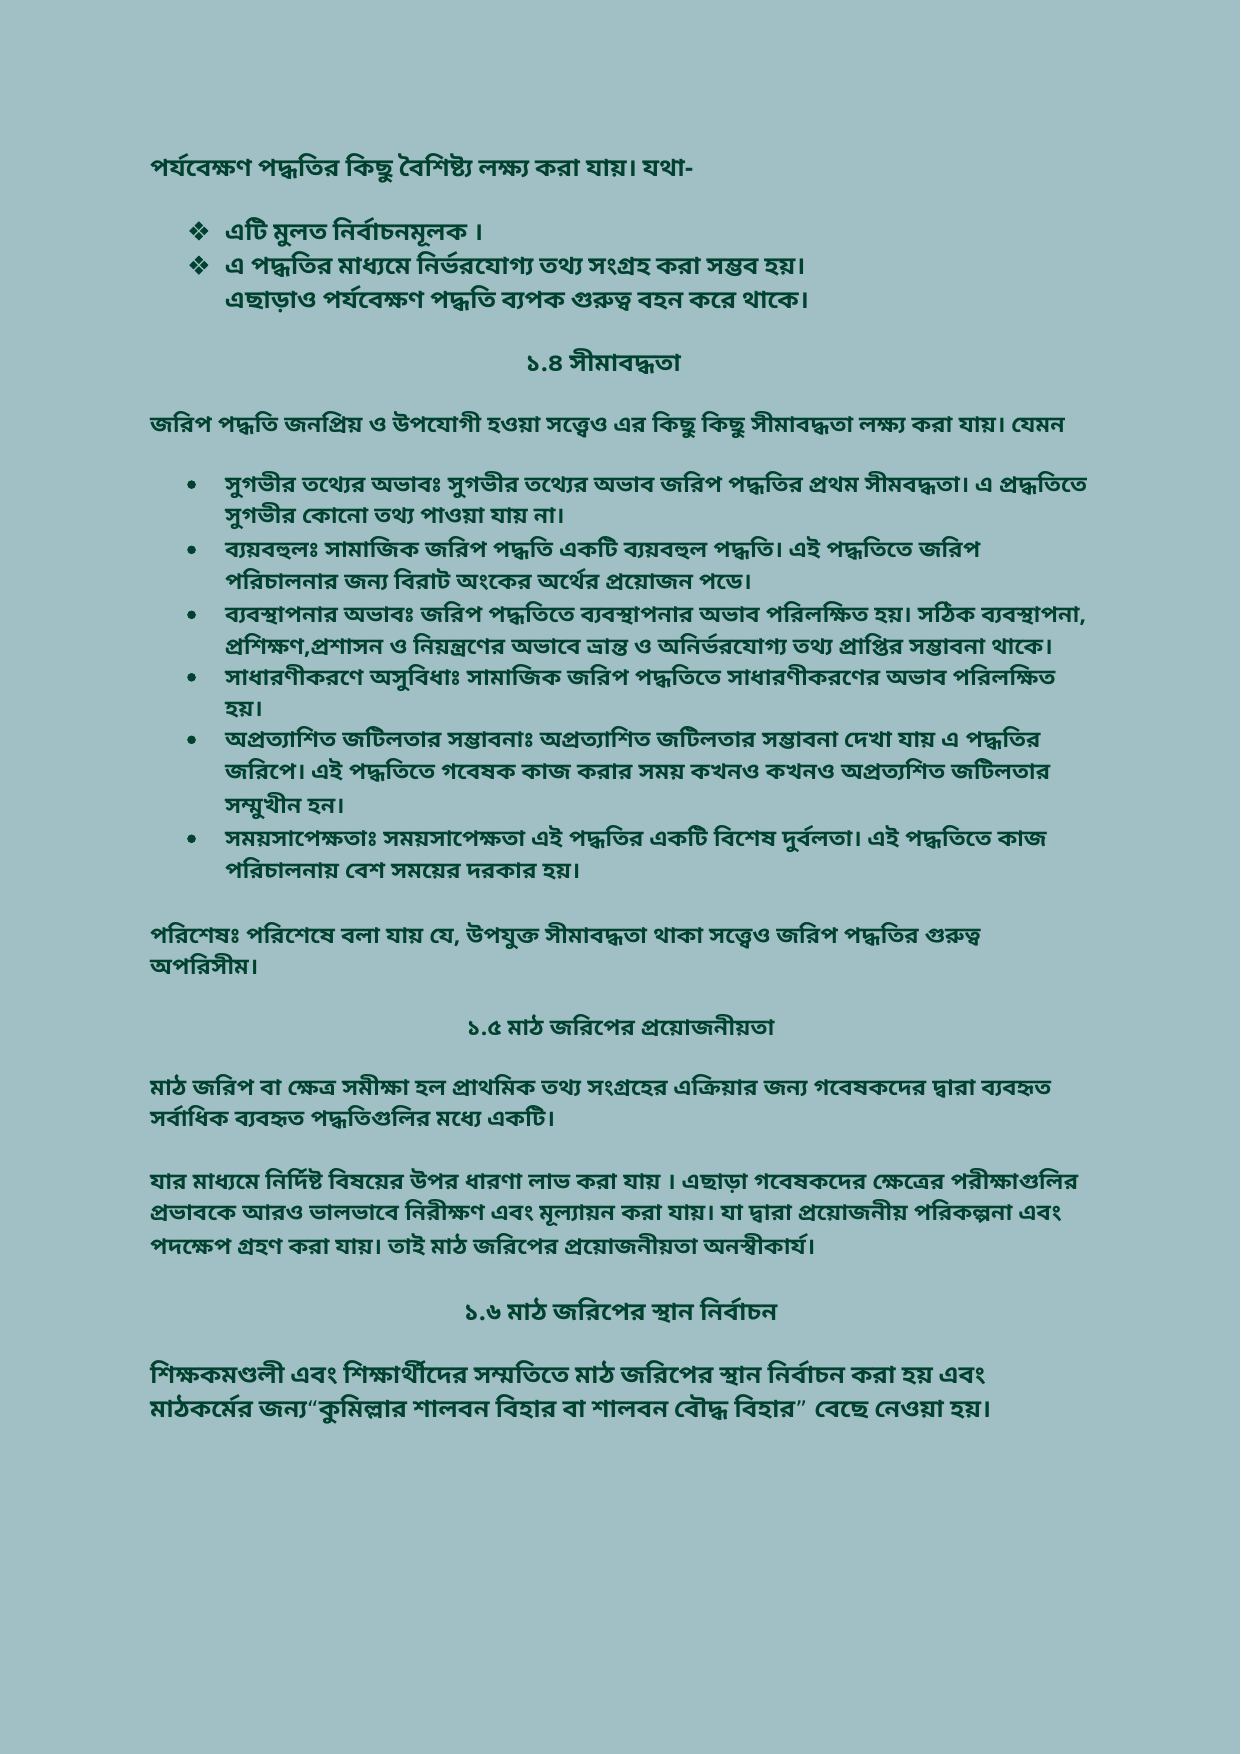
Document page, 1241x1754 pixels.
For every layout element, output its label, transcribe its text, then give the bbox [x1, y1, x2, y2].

list সময়সাপেক্ষতাঃ সময়সাপেক্ষতা এই পদ্ধতির একটি বিশেষ দুর্বলতা। এই পদ্ধতিতে কাজ পরিচালনায় বেশ সময়ের দরকার হয়। [187, 822, 1090, 887]
text মাঠ জরিপ বা ক্ষেত্র সমীক্ষা হল প্রাথমিক তথ্য সংগ্রহের এক্রিয়ার জন্য গবেষকদের দ্বারা ব্যবহৃত সর্বাধিক ব্যবহৃত পদ্ধতিগুলির মধ্যে একটি। [150, 1071, 1090, 1136]
list এটি মুলত নির্বাচনমূলক । [187, 213, 1090, 247]
list এছাড়াও পর্যবেক্ষণ পদ্ধতি ব্যপক গুরুত্ব বহন করে থাকে। [225, 281, 1090, 315]
text পর্যবেক্ষণ পদ্ধতির কিছু বৈশিষ্ট্য লক্ষ্য করা যায়। যথা- [150, 150, 1090, 184]
text ১.৫ মাঠ জরিপের প্রয়োজনীয়তা [150, 1010, 1090, 1042]
list সাধারণীকরণে অসুবিধাঃ সামাজিক জরিপ পদ্ধতিতে সাধারণীকরণের অভাব পরিলক্ষিত হয়। [187, 661, 1090, 723]
text ১.৬ মাঠ জরিপের স্থান নির্বাচন [150, 1293, 1090, 1327]
text পরিশেষঃ পরিশেষে বলা যায় যে, উপযুক্ত সীমাবদ্ধতা থাকা সত্ত্বেও জরিপ পদ্ধতির গুরুত্ব অপরিসীম। [150, 919, 1090, 981]
list ব্যয়বহুলঃ সামাজিক জরিপ পদ্ধতি একটি ব্যয়বহুল পদ্ধতি। এই পদ্ধতিতে জরিপ পরিচালনার জন্য বিরাট অংকের অর্থের প্রয়োজন পডে। [187, 533, 1090, 598]
list এ পদ্ধতির মাধ্যমে নির্ভরযোগ্য তথ্য সংগ্রহ করা সম্ভব হয়। [187, 247, 1090, 281]
text ১.৪ সীমাবদ্ধতা [150, 344, 1090, 379]
list ব্যবস্থাপনার অভাবঃ জরিপ পদ্ধতিতে ব্যবস্থাপনার অভাব পরিলক্ষিত হয়। সঠিক ব্যবস্থাপনা, প্রশিক্ষণ,প্রশাসন ও নিয়ন্ত্রণের অভাবে ভ্রান্ত ও অনির্ভরযোগ্য তথ্য প্রাপ্তির সম্ভাবনা থাকে। [187, 598, 1090, 661]
list অপ্রত্যাশিত জটিলতার সম্ভাবনাঃ অপ্রত্যাশিত জটিলতার সম্ভাবনা দেখা যায় এ পদ্ধতির জরিপে। এই পদ্ধতিতে গবেষক কাজ করার সময় কখনও কখনও অপ্রত্যশিত জটিলতার সম্মুখীন হন। [187, 723, 1090, 822]
text যার মাধ্যমে নির্দিষ্ট বিষয়ের উপর ধারণা লাভ করা যায় । এছাড়া গবেষকদের ক্ষেত্রের পরীক্ষাগুলির প্রভাবকে আরও ভালভাবে নিরীক্ষণ এবং মূল্যায়ন করা যায়। যা দ্বারা প্রয়োজনীয় পরিকল্পনা এবং পদক্ষেপ গ্রহণ করা যায়। তাই মাঠ জরিপের প্রয়োজনীয়তা অনস্বীকার্য। [150, 1165, 1090, 1264]
text শিক্ষকমণ্ডলী এবং শিক্ষার্থীদের সম্মতিতে মাঠ জরিপের স্থান নির্বাচন করা হয় এবং মাঠকর্মের জন্য“কুমিল্লার শালবন বিহার বা শালবন বৌদ্ধ বিহার” বেছে নেওয়া হয়। [150, 1356, 1090, 1427]
text জরিপ পদ্ধতি জনপ্রিয় ও উপযোগী হওয়া সত্ত্বেও এর কিছু কিছু সীমাবদ্ধতা লক্ষ্য করা যায়। যেমন [150, 408, 1090, 439]
list সুগভীর তথ্যের অভাবঃ সুগভীর তথ্যের অভাব জরিপ পদ্ধতির প্রথম সীমবদ্ধতা। এ প্রদ্ধতিতে সুগভীর কোনো তথ্য পাওয়া যায় না। [187, 468, 1090, 533]
